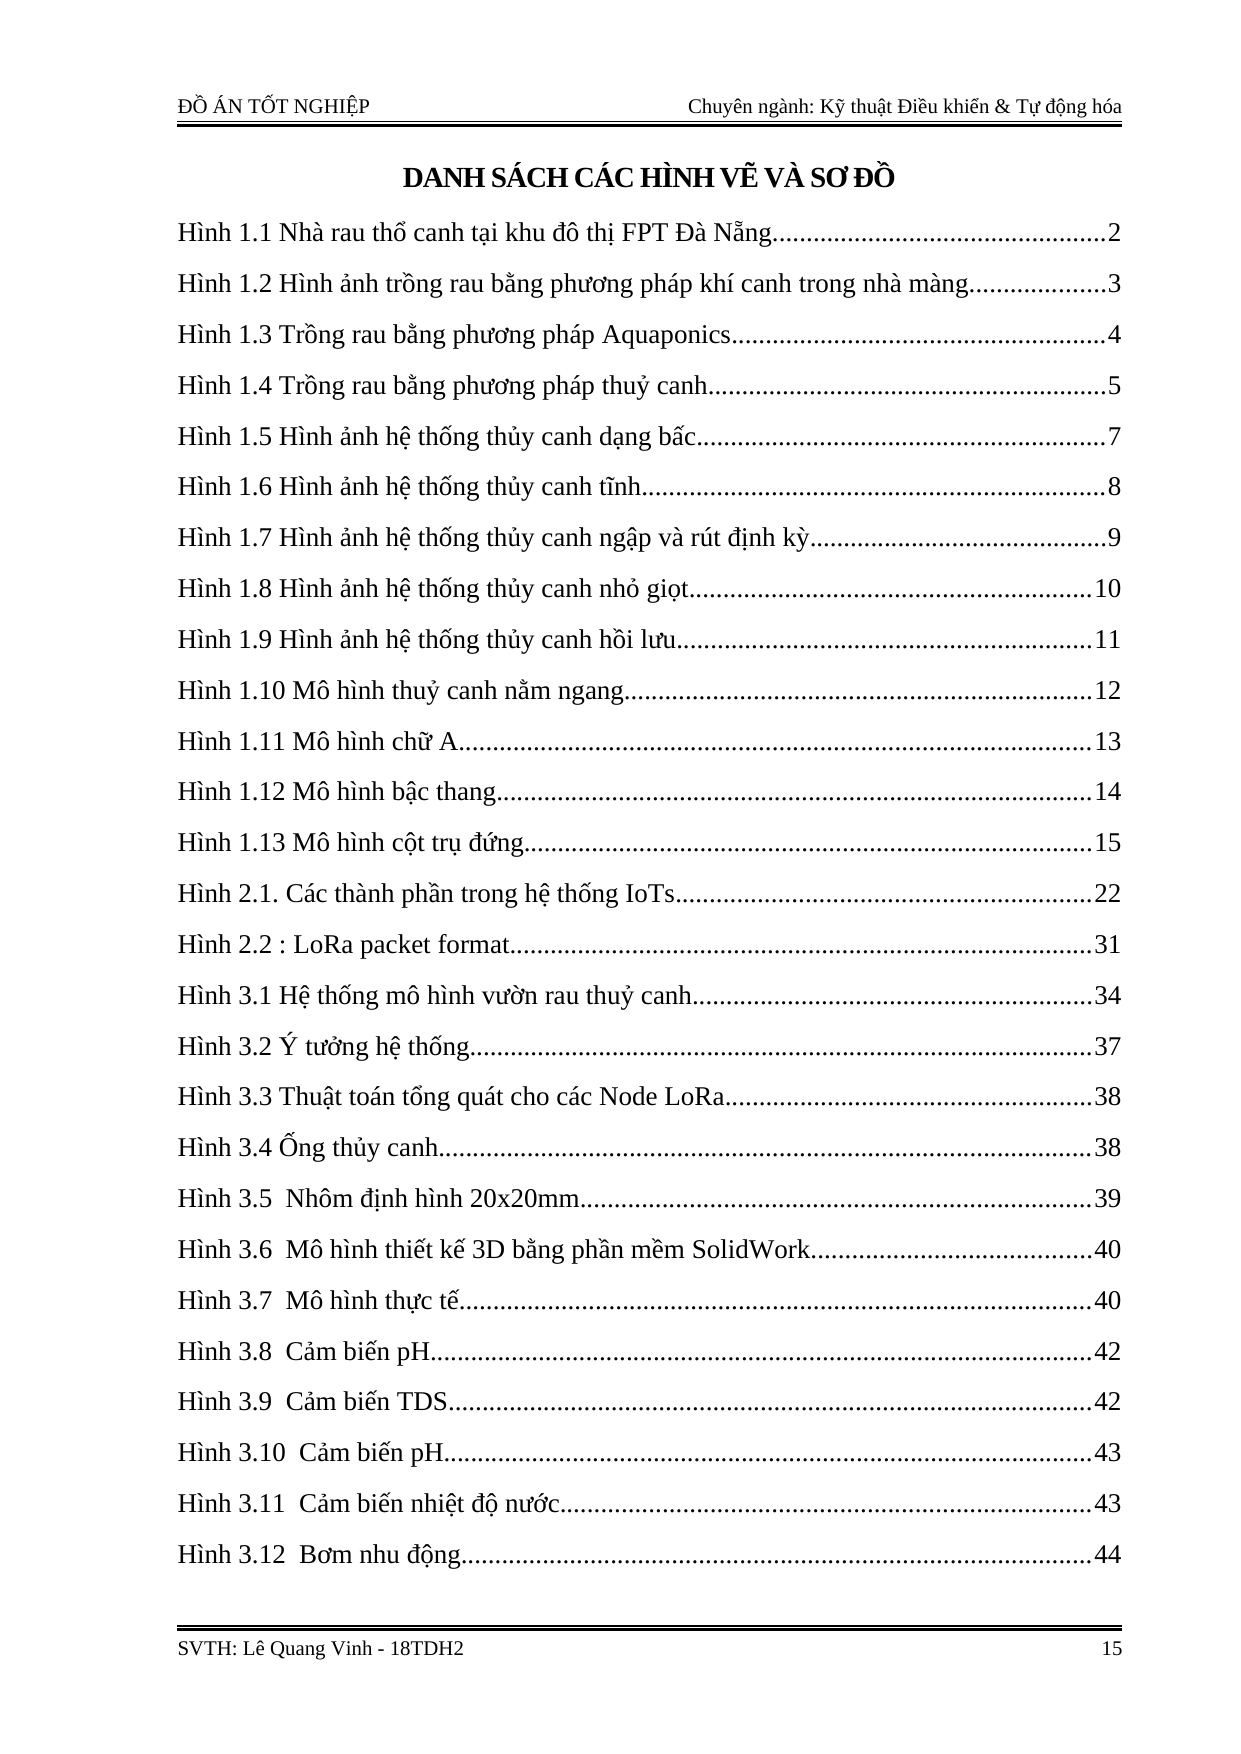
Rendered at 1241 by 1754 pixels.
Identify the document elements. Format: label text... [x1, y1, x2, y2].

text Hình 1.9 Hình ảnh hệ thống thủy canh hồi lưu 11 [177, 623, 1122, 654]
text Hình 1.6 Hình ảnh hệ thống thủy canh tĩnh 8 [177, 470, 1122, 502]
text Hình 1.10 Mô hình thuỷ canh nằm ngang 12 [177, 674, 1122, 705]
text Hình 3.8 Cảm biến pH 42 [177, 1334, 1122, 1366]
text Hình 3.6 Mô hình thiết kế 3D bằng phần mềm SolidWork. 40 [177, 1233, 1122, 1264]
text Hình 1.13 Mô hình cột trụ đứng. 15 [177, 826, 1122, 857]
text Hình 1.3 Trồng rau bằng phương pháp Aquaponics 4 [177, 318, 1122, 349]
text Hình 2.2 : LoRa packet format 31 [177, 928, 1122, 959]
text Hình 3.2 Ý tưởng hệ thống 37 [177, 1029, 1122, 1061]
text Hình 3.10 Cảm biến pH 43 [177, 1436, 1122, 1467]
text Hình 3.9 Cảm biến TDS 42 [177, 1385, 1122, 1417]
text Hình 1.8 Hình ảnh hệ thống thủy canh nhỏ giọt 10 [177, 572, 1122, 603]
text Hình 3.7 Mô hình thực tế. 40 [177, 1284, 1122, 1315]
text Hình 1.11 Mô hình chữ A 13 [177, 724, 1122, 756]
text Hình 1.12 Mô hình bậc thang 14 [177, 775, 1122, 807]
text Hình 3.1 Hệ thống mô hình vườn rau thuỷ canh 34 [177, 979, 1122, 1010]
text Hình 3.12 Bơm nhu động 44 [177, 1538, 1122, 1569]
text Hình 1.5 Hình ảnh hệ thống thủy canh dạng bấc 7 [177, 419, 1122, 451]
text Hình 1.7 Hình ảnh hệ thống thủy canh ngập và rút định kỳ 9 [177, 521, 1122, 552]
text Hình 3.4 Ống thủy canh 38 [177, 1131, 1122, 1162]
text Danh sách các hình vẽ và sơ đồ [177, 160, 1122, 194]
text Hình 1.1 Nhà rau thổ canh tại khu đô thị FPT Đà Nẵng. 2 [177, 216, 1122, 247]
text Hình 3.3 Thuật toán tổng quát cho các Node LoRa 38 [177, 1080, 1122, 1112]
text Hình 3.5 Nhôm định hình 20x20mm 39 [177, 1182, 1122, 1213]
text Hình 2.1. Các thành phần trong hệ thống IoTs. 22 [177, 877, 1122, 908]
text Hình 1.4 Trồng rau bằng phương pháp thuỷ canh. 5 [177, 369, 1122, 400]
text Hình 3.11 Cảm biến nhiệt độ nước. 43 [177, 1487, 1122, 1518]
text Hình 1.2 Hình ảnh trồng rau bằng phương pháp khí canh trong nhà màng. 3 [177, 267, 1122, 298]
